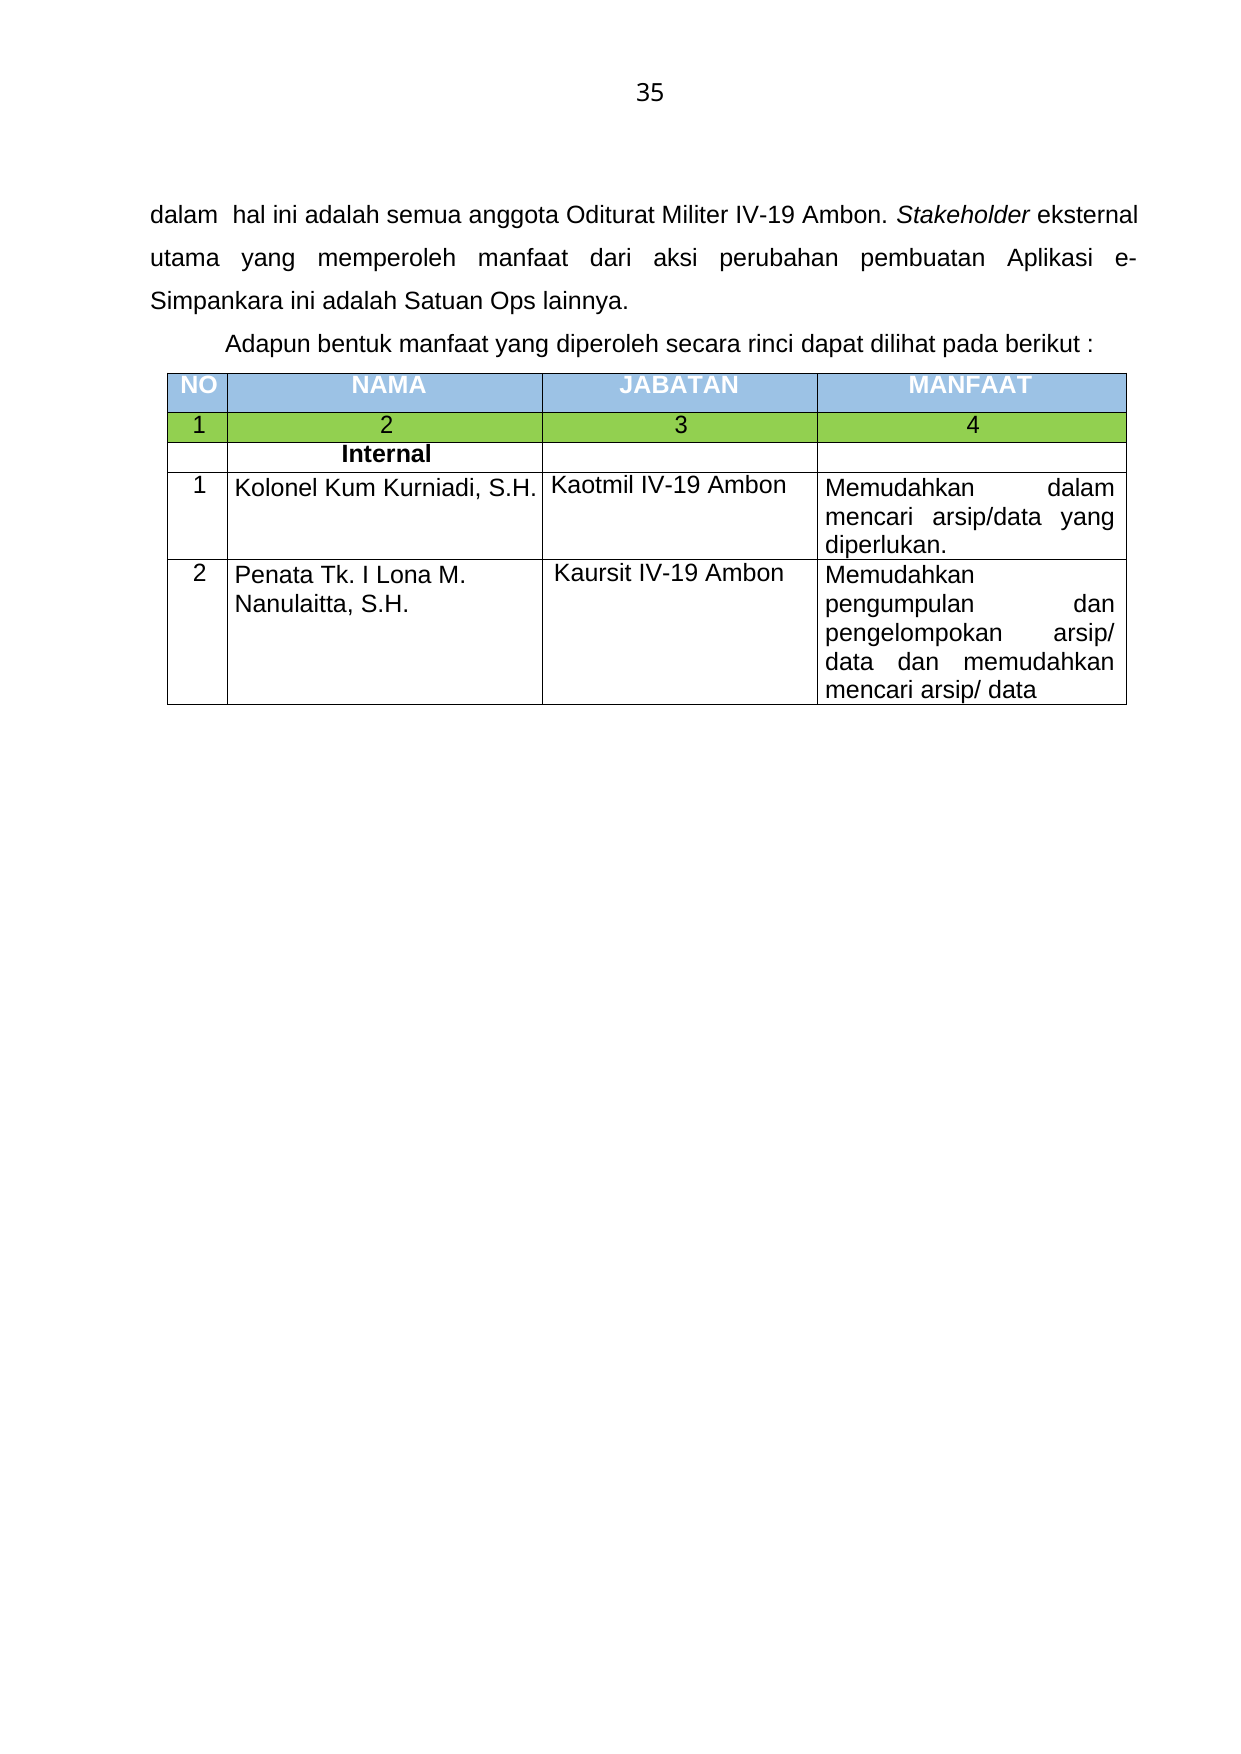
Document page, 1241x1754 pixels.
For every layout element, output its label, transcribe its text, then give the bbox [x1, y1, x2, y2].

table_cell 3 [543, 413, 817, 442]
table_cell 1 [168, 413, 227, 442]
table_cell 2 [228, 413, 542, 442]
table_cell [818, 443, 1126, 472]
table_cell Kaotmil IV-19 Ambon [543, 473, 817, 559]
table_cell Penata Tk. I Lona M. Nanulaitta, S.H. [228, 560, 542, 704]
text Adapun bentuk manfaat yang diperoleh secara rinci dapat dilihat pada berikut : [150, 329, 1138, 358]
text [150, 200, 1138, 315]
table_header NAMA [228, 374, 542, 412]
table_cell Memudahkan pengumpulan dan pengelompokan arsip/ data dan memudahkan mencari arsip/ data [818, 560, 1126, 704]
table_cell Kaursit IV-19 Ambon [543, 560, 817, 704]
table_header JABATAN [543, 374, 817, 412]
table_cell 4 [818, 413, 1126, 442]
table_header MANFAAT [818, 374, 1126, 412]
table_header NO [168, 374, 227, 412]
table_cell [168, 443, 227, 472]
table_cell [543, 443, 817, 472]
table_cell Memudahkan dalam mencari arsip/data yang diperlukan. [818, 473, 1126, 559]
table_cell Internal [228, 443, 542, 472]
table_cell Kolonel Kum Kurniadi, S.H. [228, 473, 542, 559]
table_cell 1 [168, 473, 227, 559]
table_cell 2 [168, 560, 227, 704]
